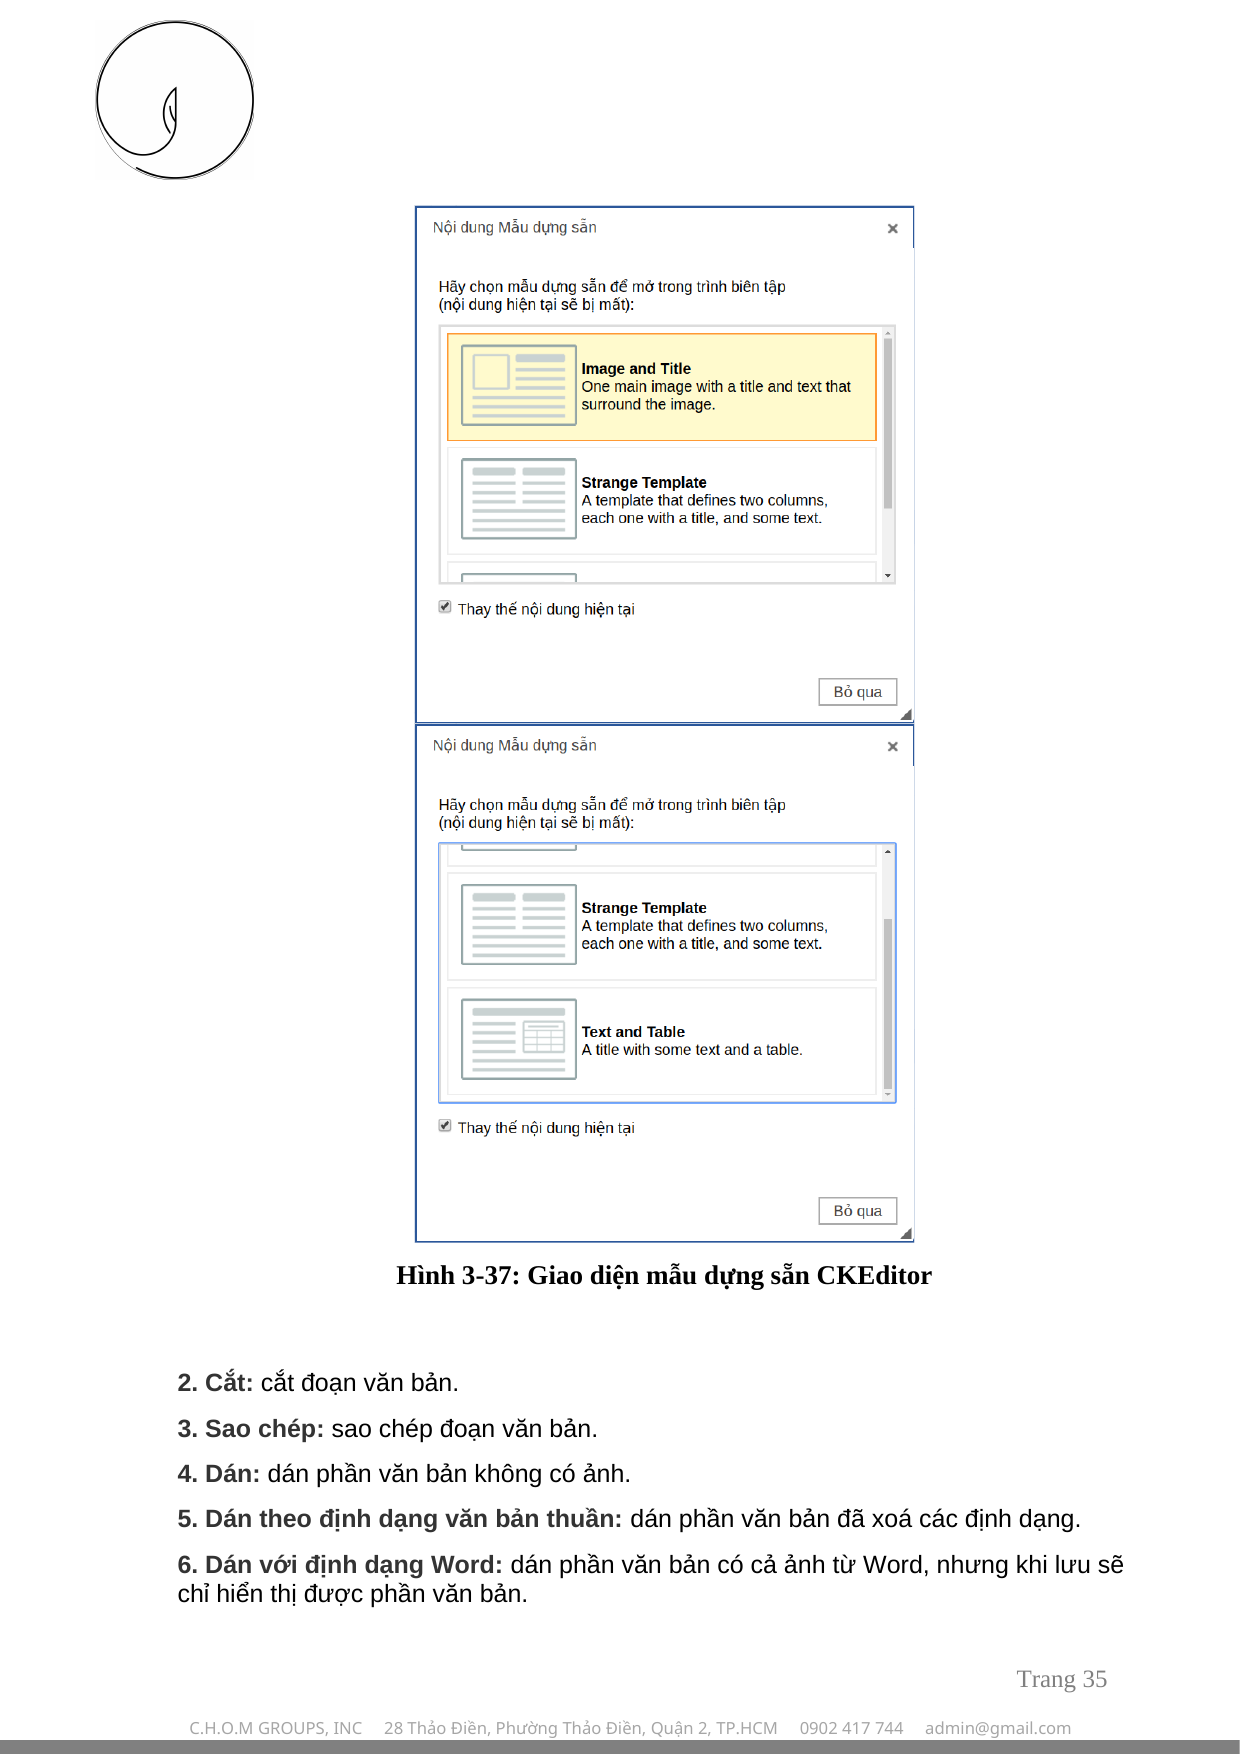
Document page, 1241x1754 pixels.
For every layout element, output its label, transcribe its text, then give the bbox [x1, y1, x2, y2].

text 5. Dán theo định dạng văn bản thuần: dán phần văn bản đã xoá các định dạng. [177, 1504, 1152, 1533]
text Hình 3-37: Giao diện mẫu dựng sẵn CKEditor [177, 1259, 1152, 1291]
picture [414, 205, 915, 1243]
picture [95, 20, 254, 180]
text 2. Cắt: cắt đoạn văn bản. [177, 1368, 1152, 1397]
text 6. Dán với định dạng Word: dán phần văn bản có cả ảnh từ Word, nhưng khi lưu sẽ chỉ hiển thị được phần văn bản. [177, 1550, 1152, 1607]
text 4. Dán: dán phần văn bản không có ảnh. [177, 1459, 1152, 1488]
text 3. Sao chép: sao chép đoạn văn bản. [177, 1413, 1152, 1442]
